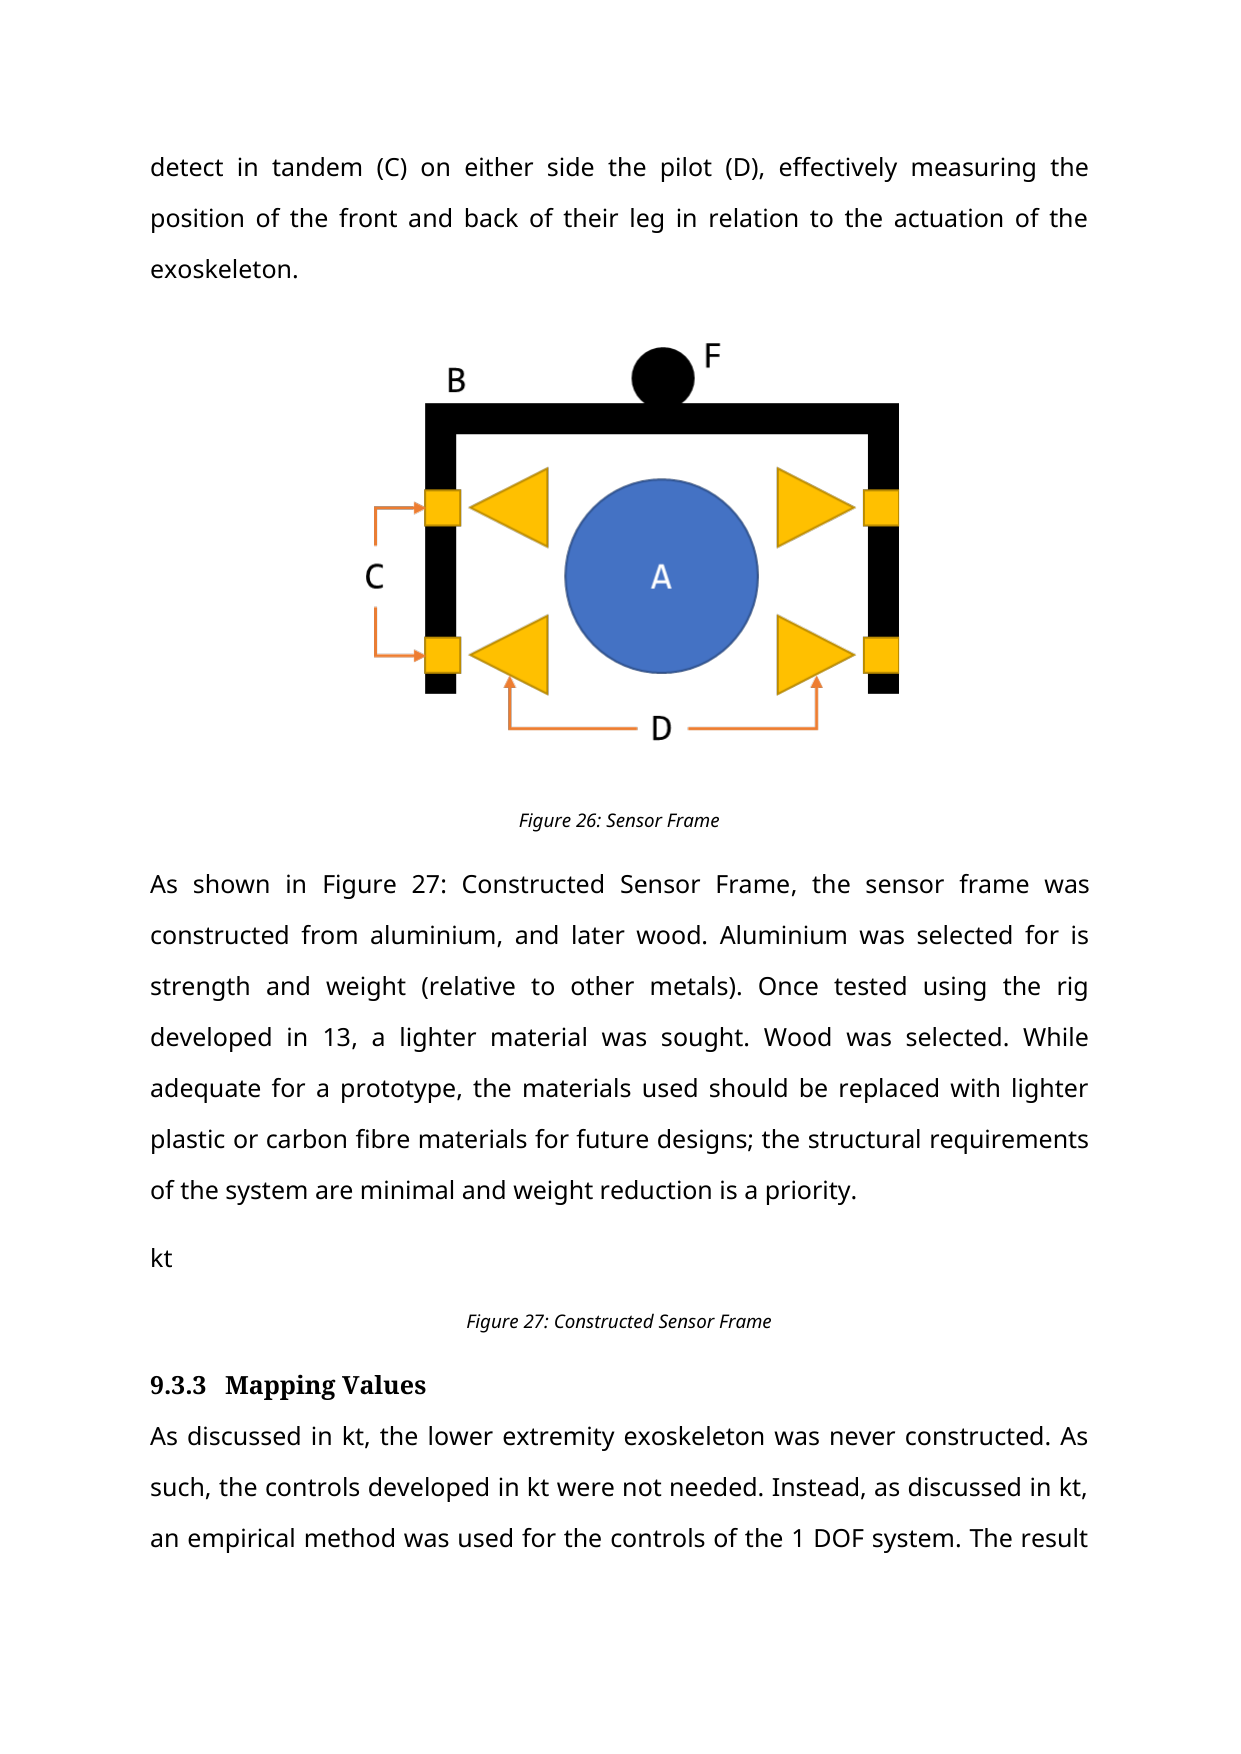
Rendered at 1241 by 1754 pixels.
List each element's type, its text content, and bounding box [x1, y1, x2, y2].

text Figure SEQ Figure \* ARABIC 27: Constructed Sensor Frame [150, 1308, 1090, 1334]
subtitle Mapping Values [150, 1367, 1090, 1401]
text As shown in REF _Ref515530179 \h \* MERGEFORMAT Figure 27: Constructed Sensor Frame, the sensor frame was constructed from aluminium, and later wood. Aluminium was selected for is strength and weight (relative to other metals). Once tested using the rig developed in REF _Ref515462511 \r \h \* MERGEFORMAT 13, a lighter material was sought. Wood was selected. While adequate for a prototype, the materials used should be replaced with lighter plastic or carbon fibre materials for future designs; the structural requirements of the system are minimal and weight reduction is a priority. [150, 867, 1090, 1207]
text kt [150, 1241, 1090, 1274]
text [150, 1418, 1090, 1554]
picture [341, 319, 900, 774]
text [150, 150, 1090, 286]
text Figure SEQ Figure \* ARABIC 26: Sensor Frame [150, 807, 1090, 833]
